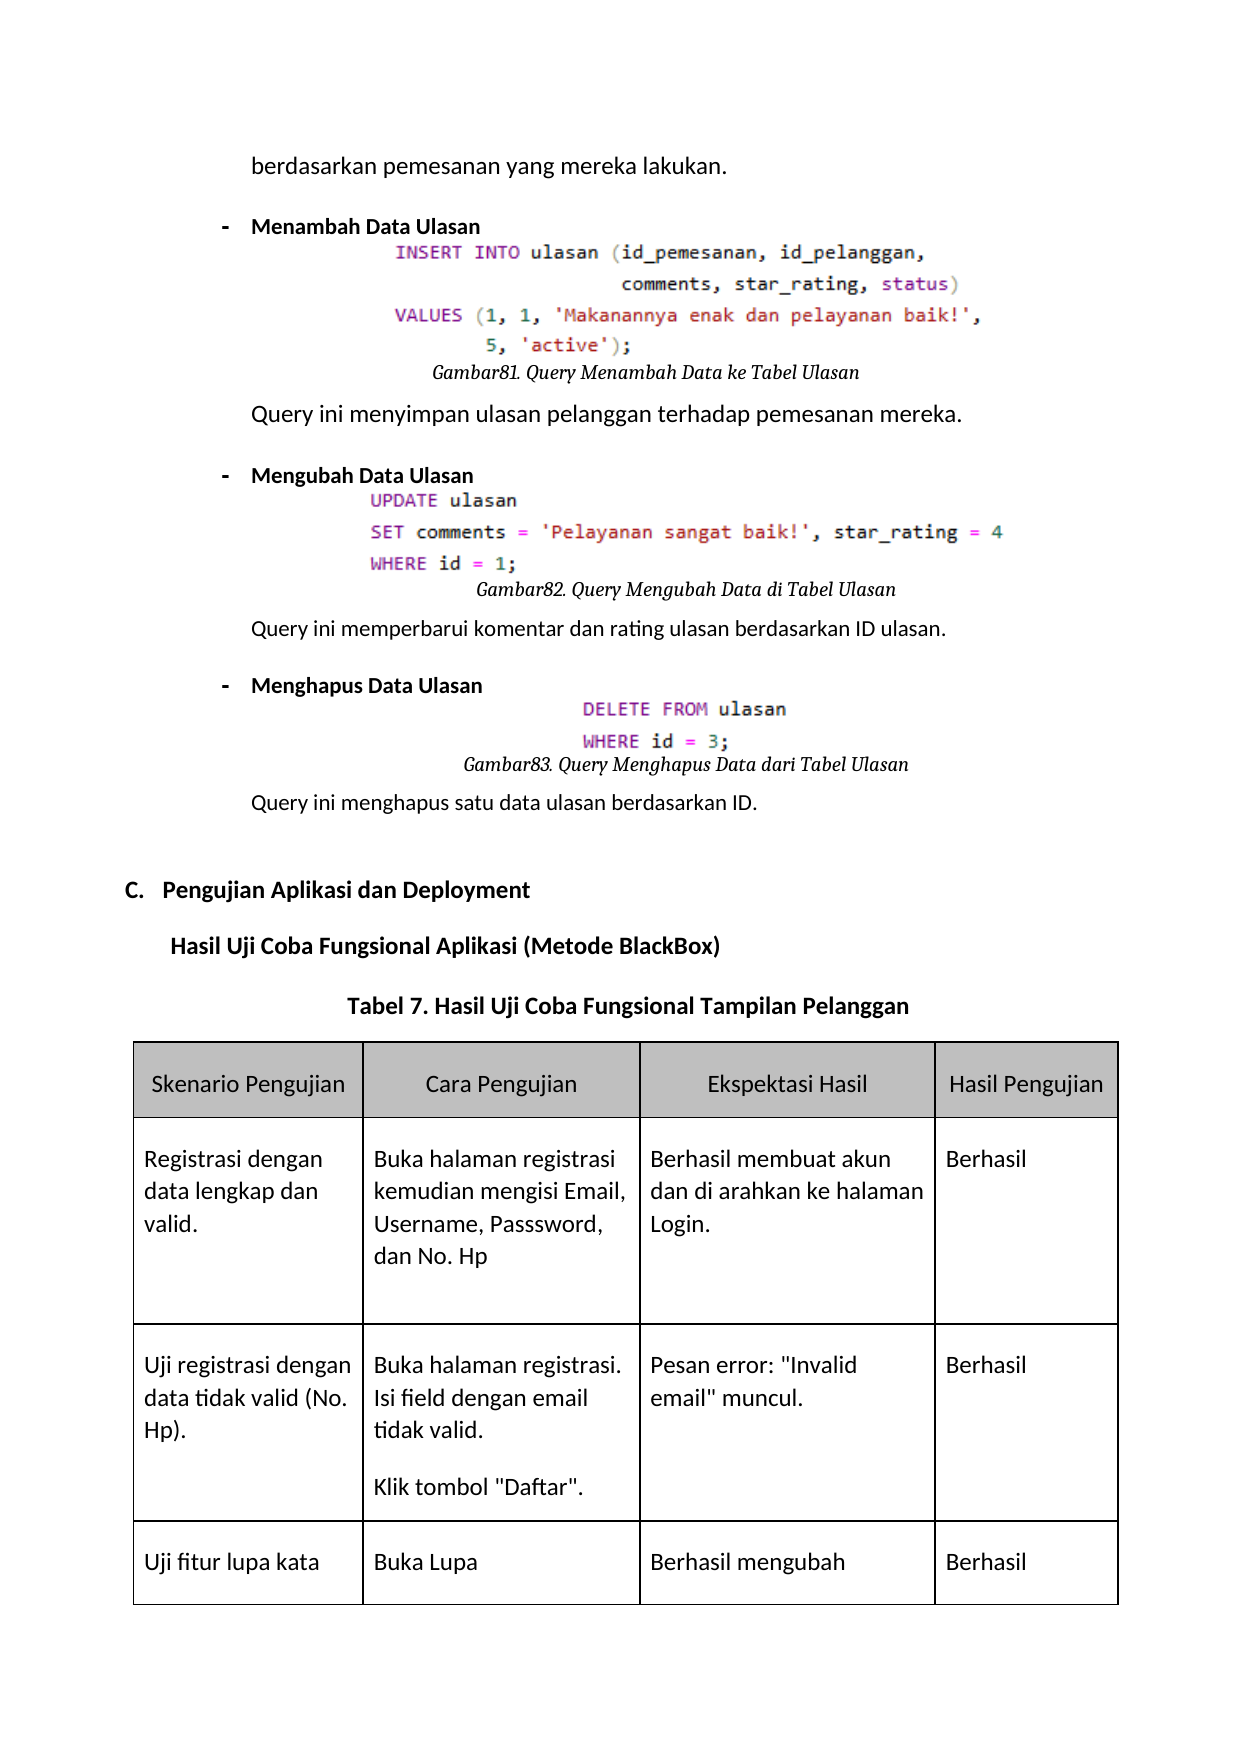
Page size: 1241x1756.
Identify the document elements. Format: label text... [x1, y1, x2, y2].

subtitle Pengujian Aplikasi dan Deployment [125, 875, 1124, 905]
text Hasil Uji Coba Fungsional Aplikasi (Metode BlackBox) [170, 930, 1124, 961]
table_header Skenario Pengujian [134, 1043, 362, 1117]
table_cell Buka halaman registrasi. Isi field dengan email tidak valid. Klik tombol "Daftar". [364, 1325, 639, 1520]
list Menambah Data Ulasan [221, 211, 1124, 240]
table_cell Uji registrasi dengan data tidak valid (No. Hp). [134, 1325, 362, 1520]
table_cell Berhasil membuat akun dan di arahkan ke halaman Login. [641, 1118, 934, 1323]
subtitle Tabel 7. Hasil Uji Coba Fungsional Tampilan Pelanggan [133, 990, 1124, 1020]
table_header Hasil Pengujian [936, 1043, 1117, 1117]
table_header Cara Pengujian [364, 1043, 639, 1117]
table_cell Buka halaman registrasi kemudian mengisi Email, Username, Passsword, dan No. Hp [364, 1118, 639, 1323]
table_cell Pesan error: "Invalid email" muncul. [641, 1325, 934, 1520]
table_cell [641, 1522, 934, 1604]
subtitle Gambar83. Query Menghapus Data dari Tabel Ulasan [251, 699, 1124, 776]
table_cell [134, 1522, 362, 1604]
table_cell Registrasi dengan data lengkap dan valid. [134, 1118, 362, 1323]
table_header Ekspektasi Hasil [641, 1043, 934, 1117]
picture [393, 240, 982, 361]
text Query ini menghapus satu data ulasan berdasarkan ID. [251, 788, 1124, 816]
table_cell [364, 1522, 639, 1604]
table_cell Berhasil [936, 1522, 1117, 1604]
subtitle Gambar81. Query Menambah Data ke Tabel Ulasan [170, 361, 1124, 384]
text Query ini menyimpan ulasan pelanggan terhadap pemesanan mereka. [251, 399, 1124, 429]
list Mengubah Data Ulasan [221, 460, 1124, 489]
text Query ini memperbarui komentar dan rating ulasan berdasarkan ID ulasan. [251, 614, 1124, 642]
picture [367, 488, 1007, 578]
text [251, 150, 1124, 181]
picture [578, 699, 797, 753]
list Menghapus Data Ulasan [221, 670, 1124, 699]
table_cell Berhasil [936, 1325, 1117, 1520]
table_cell Berhasil [936, 1118, 1117, 1323]
